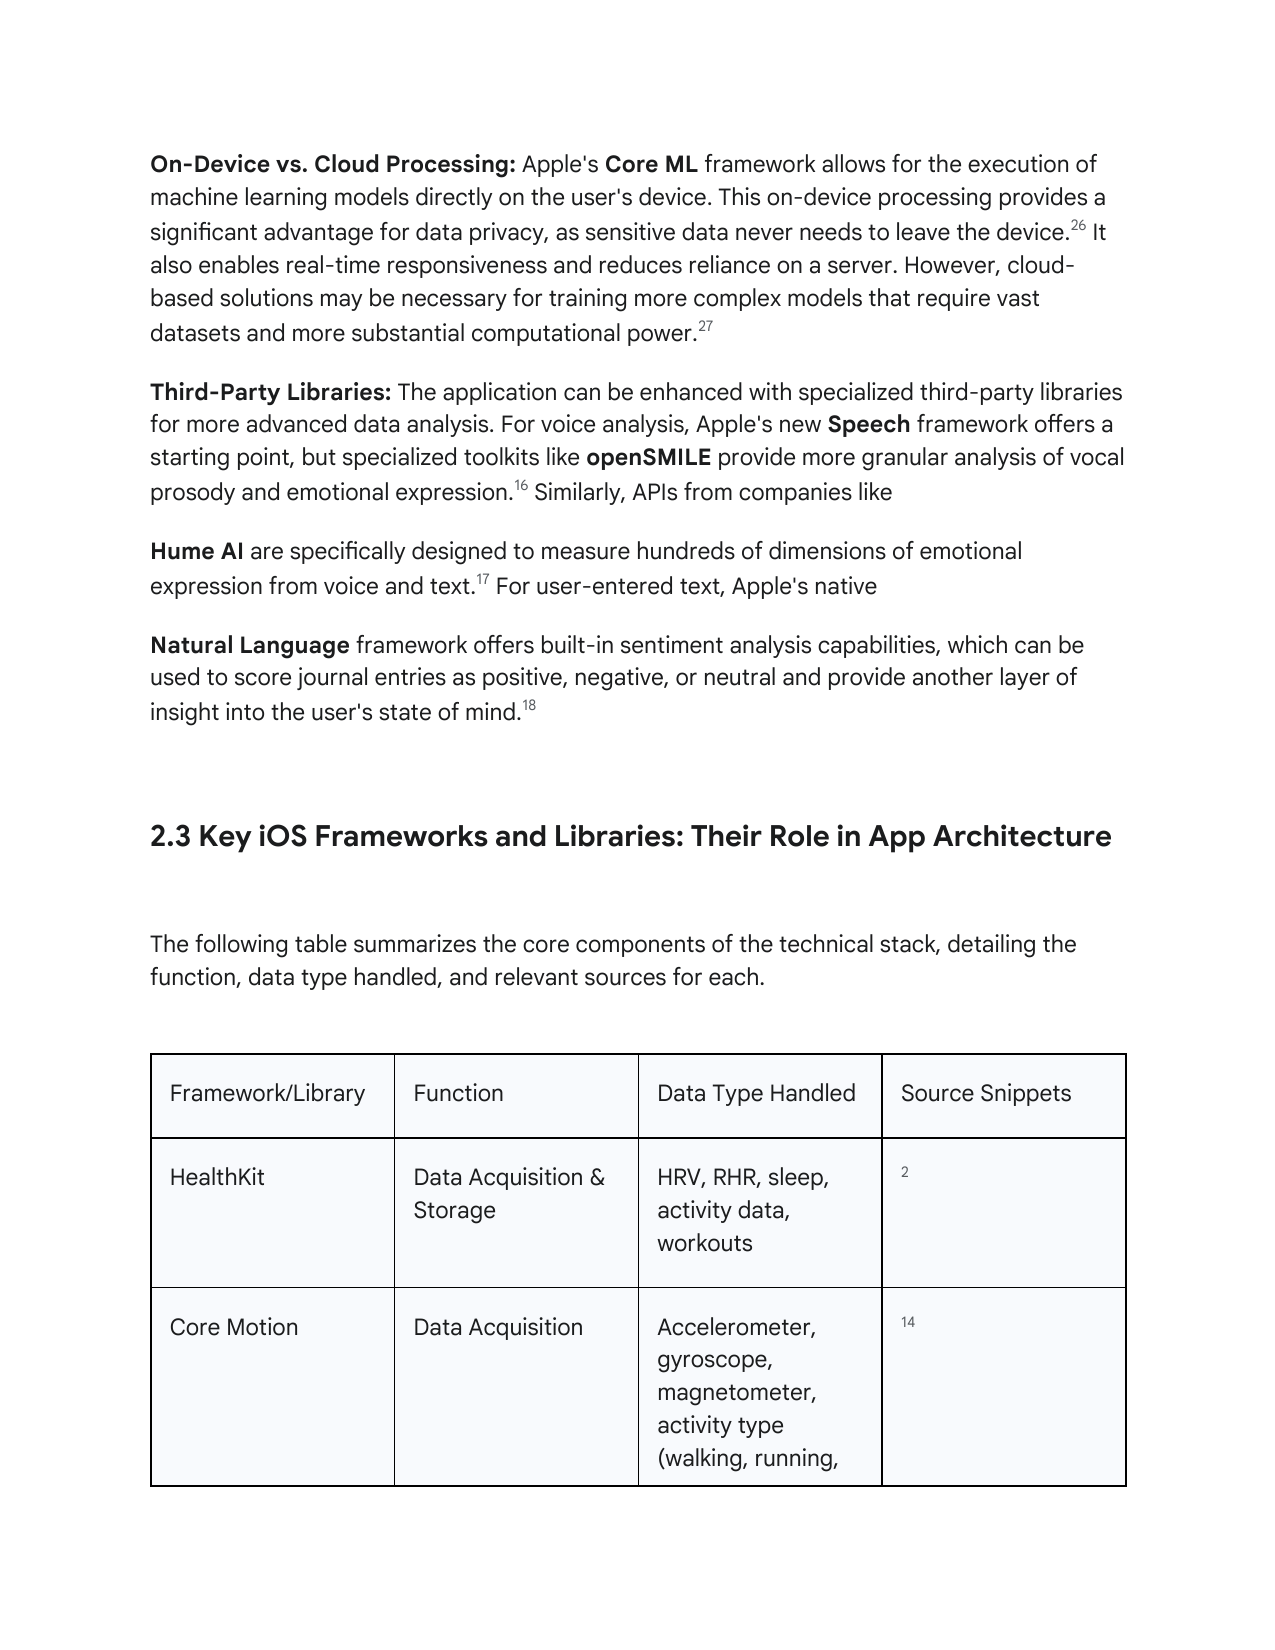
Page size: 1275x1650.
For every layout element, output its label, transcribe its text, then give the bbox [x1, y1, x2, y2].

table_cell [639, 1288, 881, 1485]
text On-Device vs. Cloud Processing: Apple's Core ML framework allows for the execution of machine learning models directly on the user's device. This on-device processing provides a significant advantage for data privacy, as sensitive data never needs to leave the device.26 It also enables real-time responsiveness and reduces reliance on a server. However, cloud-based solutions may be necessary for training more complex models that require vast datasets and more substantial computational power.27 [150, 150, 1125, 348]
text Hume AI are specifically designed to measure hundreds of dimensions of emotional expression from voice and text.17 For user-entered text, Apple's native [150, 537, 1125, 601]
table_header Data Type Handled [639, 1055, 881, 1137]
table_header Function [395, 1055, 638, 1137]
text Natural Language framework offers built-in sentiment analysis capabilities, which can be used to score journal entries as positive, negative, or neutral and provide another layer of insight into the user's state of mind.18 [150, 631, 1125, 728]
table_header Source Snippets [883, 1055, 1125, 1137]
table_cell Data Acquisition & Storage [395, 1139, 638, 1286]
table_cell HRV, RHR, sleep, activity data, workouts [639, 1139, 881, 1286]
table_cell HealthKit [152, 1139, 394, 1286]
table_header Framework/Library [152, 1055, 394, 1137]
table_cell Data Acquisition [395, 1288, 638, 1485]
table_cell Core Motion [152, 1288, 394, 1485]
table_cell 2 [883, 1139, 1125, 1286]
text The following table summarizes the core components of the technical stack, detailing the function, data type handled, and relevant sources for each. [150, 930, 1125, 991]
table_cell 14 [883, 1288, 1125, 1485]
text Third-Party Libraries: The application can be enhanced with specialized third-party libraries for more advanced data analysis. For voice analysis, Apple's new Speech framework offers a starting point, but specialized toolkits like openSMILE provide more granular analysis of vocal prosody and emotional expression.16 Similarly, APIs from companies like [150, 378, 1125, 508]
subtitle 2.3 Key iOS Frameworks and Libraries: Their Role in App Architecture [150, 818, 1125, 855]
